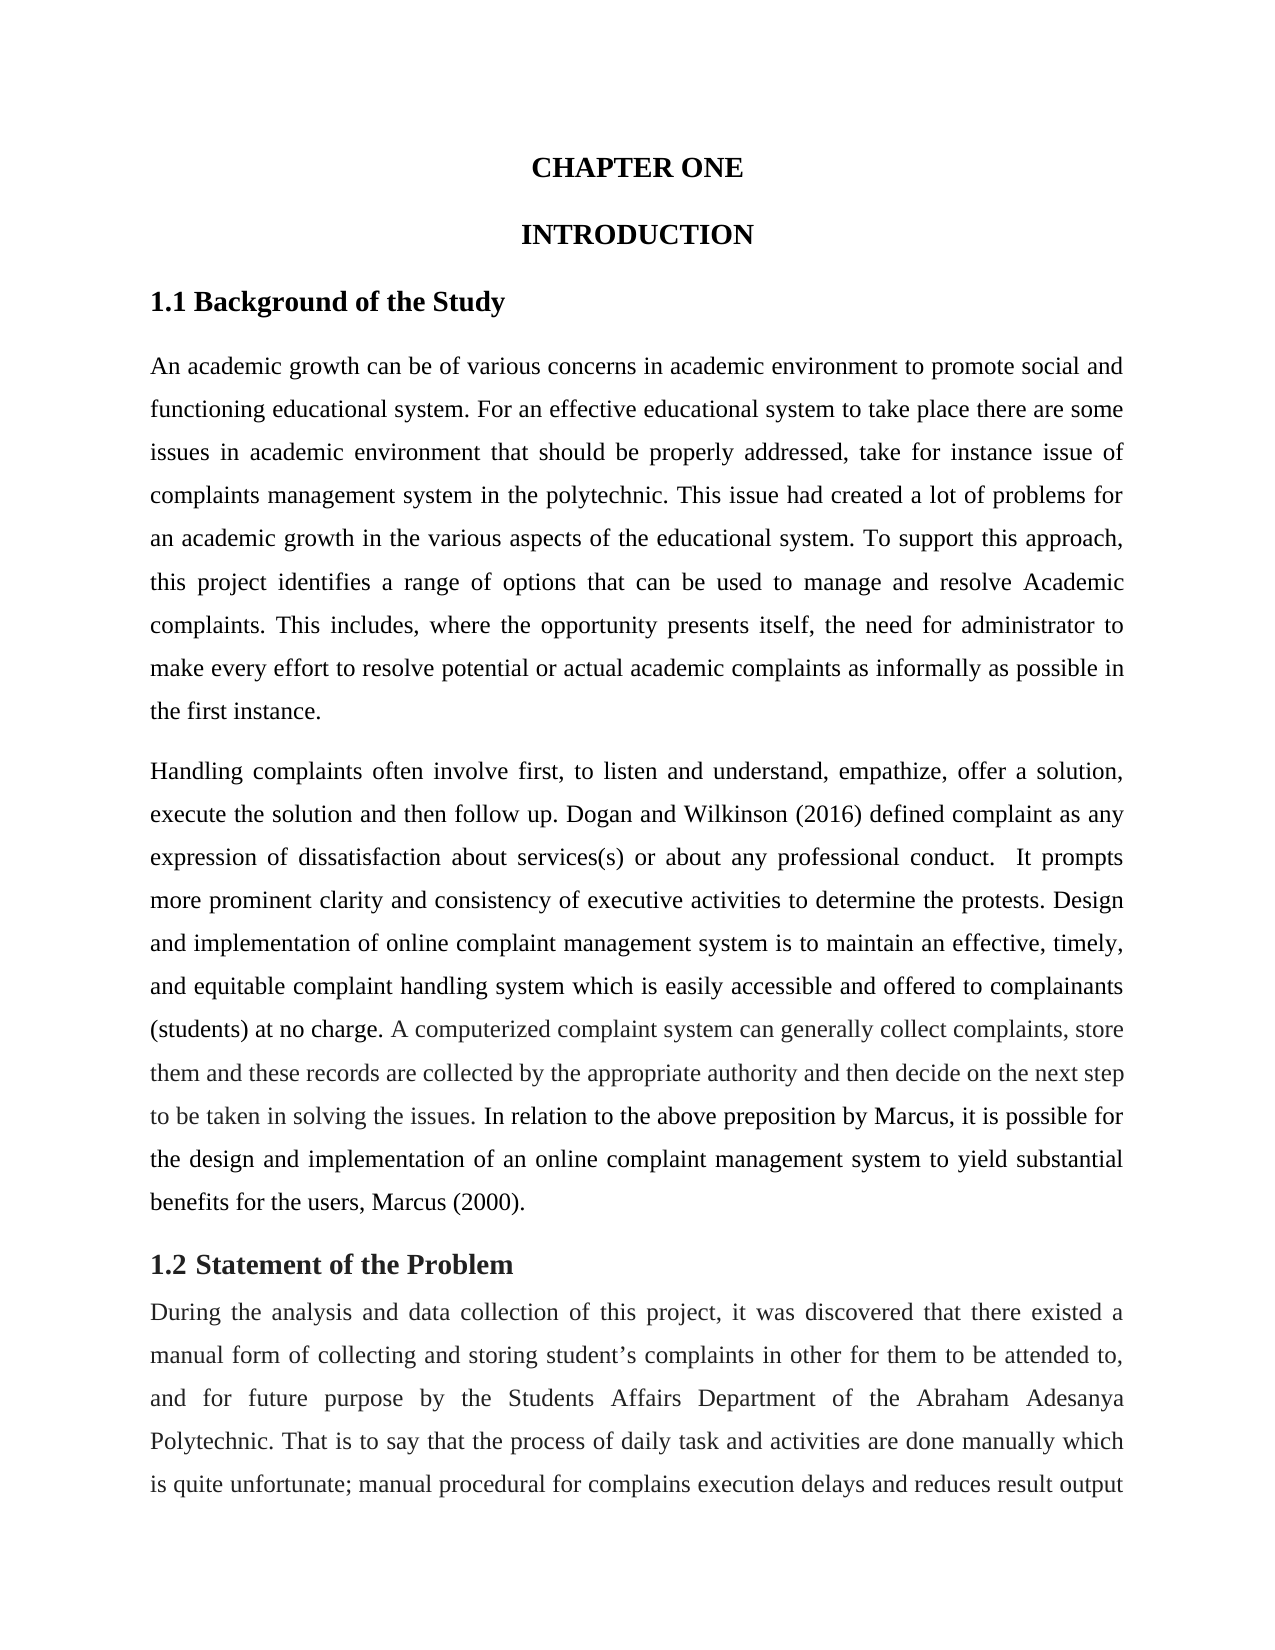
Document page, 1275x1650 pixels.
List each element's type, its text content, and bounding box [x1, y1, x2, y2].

text Handling complaints often involve first, to listen and understand, empathize, offer a solution, execute the solution and then follow up. Dogan and Wilkinson (2016) defined complaint as any expression of dissatisfaction about services(s) or about any professional conduct. It prompts more prominent clarity and consistency of executive activities to determine the protests. Design and implementation of online complaint management system is to maintain an effective, timely, and equitable complaint handling system which is easily accessible and offered to complainants (students) at no charge. A computerized complaint system can generally collect complaints, store them and these records are collected by the appropriate authority and then decide on the next step to be taken in solving the issues. In relation to the above preposition by Marcus, it is possible for the design and implementation of an online complaint management system to yield substantial benefits for the users, Marcus (2000). [150, 756, 1125, 1216]
list An academic growth can be of various concerns in academic environment to promote social and functioning educational system. For an effective educational system to take place there are some issues in academic environment that should be properly addressed, take for instance issue of complaints management system in the polytechnic. This issue had created a lot of problems for an academic growth in the various aspects of the educational system. To support this approach, this project identifies a range of options that can be used to manage and resolve Academic complaints. This includes, where the opportunity presents itself, the need for administrator to make every effort to resolve potential or actual academic complaints as informally as possible in the first instance. [150, 351, 1125, 725]
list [150, 1297, 1125, 1498]
list Statement of the Problem [150, 1247, 1125, 1280]
text CHAPTER ONE [150, 150, 1125, 183]
text INTRODUCTION [150, 217, 1125, 251]
text 1.1 Background of the Study [150, 284, 1125, 317]
